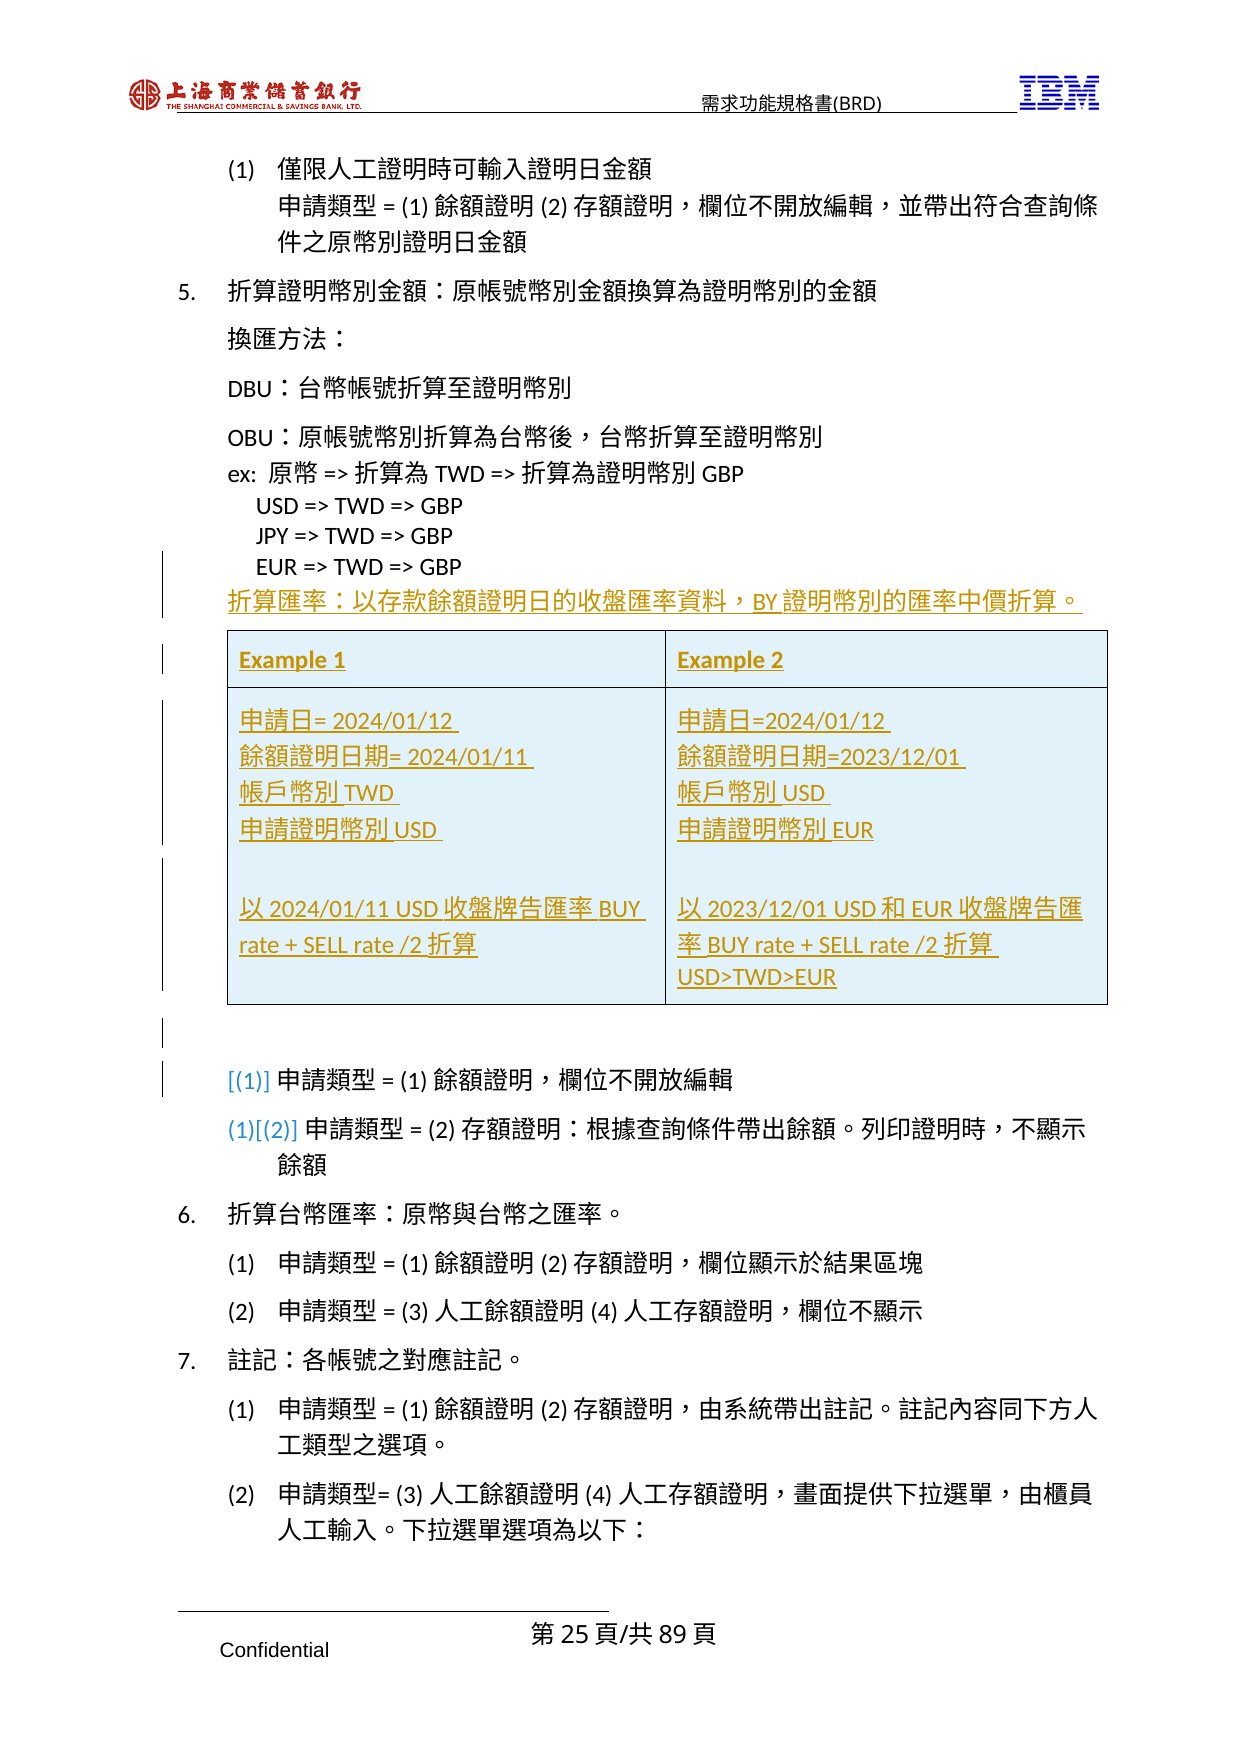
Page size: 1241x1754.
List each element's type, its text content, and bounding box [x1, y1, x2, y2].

list DBU：台幣帳號折算至證明幣別 [227, 369, 1107, 405]
list 換匯方法： [227, 320, 1107, 356]
list 申請類型 = (3) 人工餘額證明 (4) 人工存額證明，欄位不顯示 [227, 1292, 1107, 1328]
list 申請類型 = (1) 餘額證明 (2) 存額證明，欄位顯示於結果區塊 [227, 1243, 1107, 1279]
list 註記：各帳號之對應註記。 [177, 1341, 1107, 1377]
list 申請類型 = (1) 餘額證明 (2) 存額證明，由系統帶出註記。註記內容同下方人工類型之選項。 [227, 1389, 1107, 1462]
list 申請類型= (3) 人工餘額證明 (4) 人工存額證明，畫面提供下拉選單，由櫃員人工輸入。下拉選單選項為以下： [227, 1474, 1107, 1547]
list 申請類型 = (1) 餘額證明，欄位不開放編輯 [227, 1061, 1107, 1097]
list 折算台幣匯率：原幣與台幣之匯率。 [177, 1194, 1107, 1231]
list 折算證明幣別金額：原帳號幣別金額換算為證明幣別的金額 [177, 271, 1107, 307]
list 申請類型 = (2) 存額證明：根據查詢條件帶出餘額。列印證明時，不顯示餘額 [227, 1109, 1107, 1182]
list 僅限人工證明時可輸入證明日金額 申請類型 = (1) 餘額證明 (2) 存額證明，欄位不開放編輯，並帶出符合查詢條件之原幣別證明日金額 [227, 150, 1107, 259]
picture [122, 77, 369, 113]
list OBU：原帳號幣別折算為台幣後，台幣折算至證明幣別 ex: 原幣 => 折算為 TWD => 折算為證明幣別 GBP USD => TWD => GBP JPY => TWD => GBP EUR => TWD => GBP [227, 417, 1107, 618]
